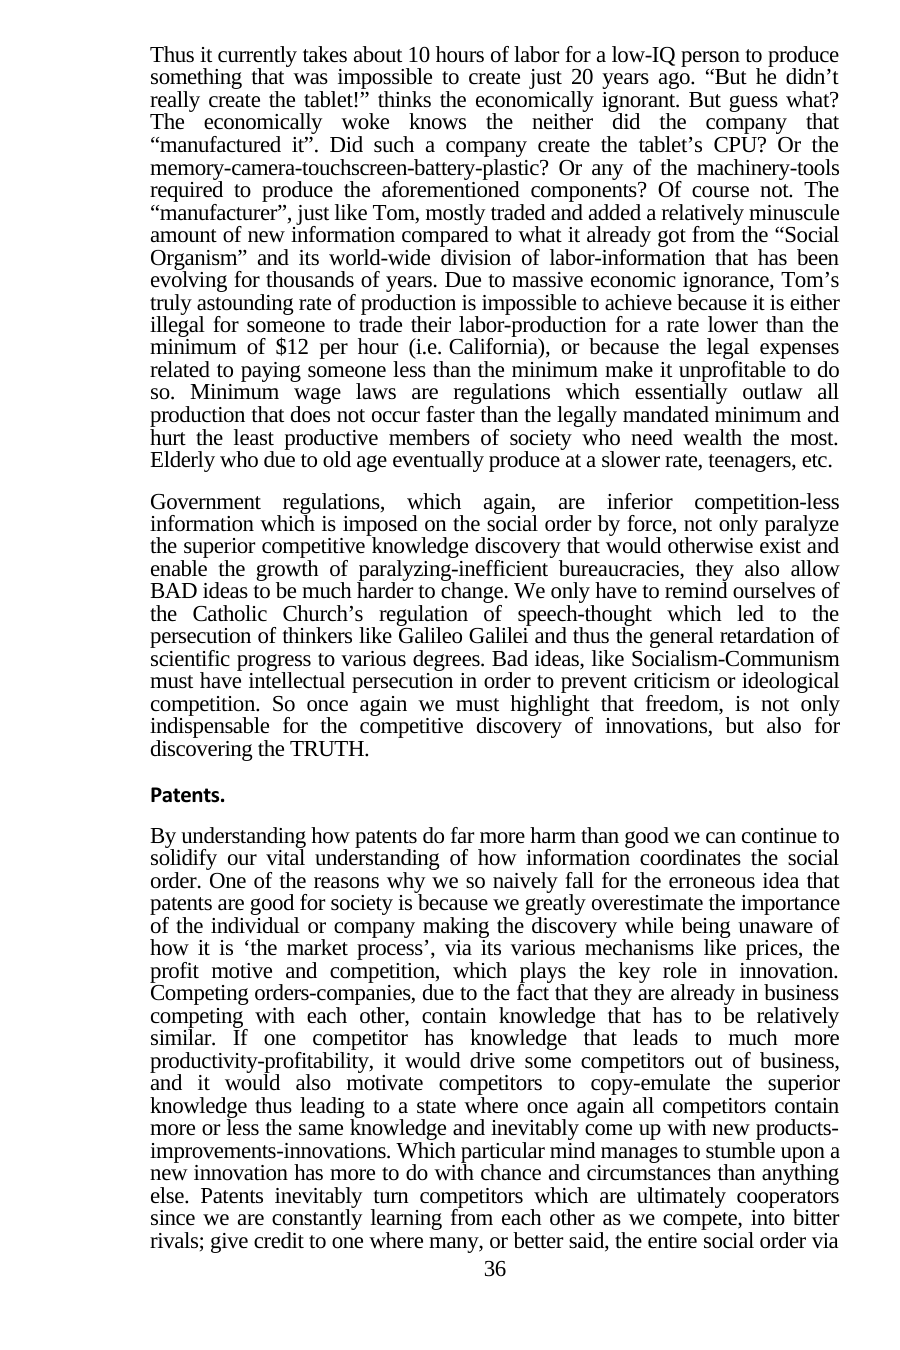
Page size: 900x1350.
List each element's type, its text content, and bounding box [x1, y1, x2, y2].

text Government regulations, which again, are inferior competition-less information which is imposed on the social order by force, not only paralyze the superior competitive knowledge discovery that would otherwise exist and enable the growth of paralyzing-inefficient bureaucracies, they also allow BAD ideas to be much harder to change. We only have to remind ourselves of the Catholic Church’s regulation of speech-thought which led to the persecution of thinkers like Galileo Galilei and thus the general retardation of scientific progress to various degrees. Bad ideas, like Socialism-Communism must have intellectual persecution in order to prevent criticism or ideological competition. So once again we must highlight that freedom, is not only indispensable for the competitive discovery of innovations, but also for discovering the TRUTH. [150, 491, 840, 761]
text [150, 826, 840, 1253]
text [150, 45, 840, 472]
subtitle Patents. [150, 782, 840, 807]
